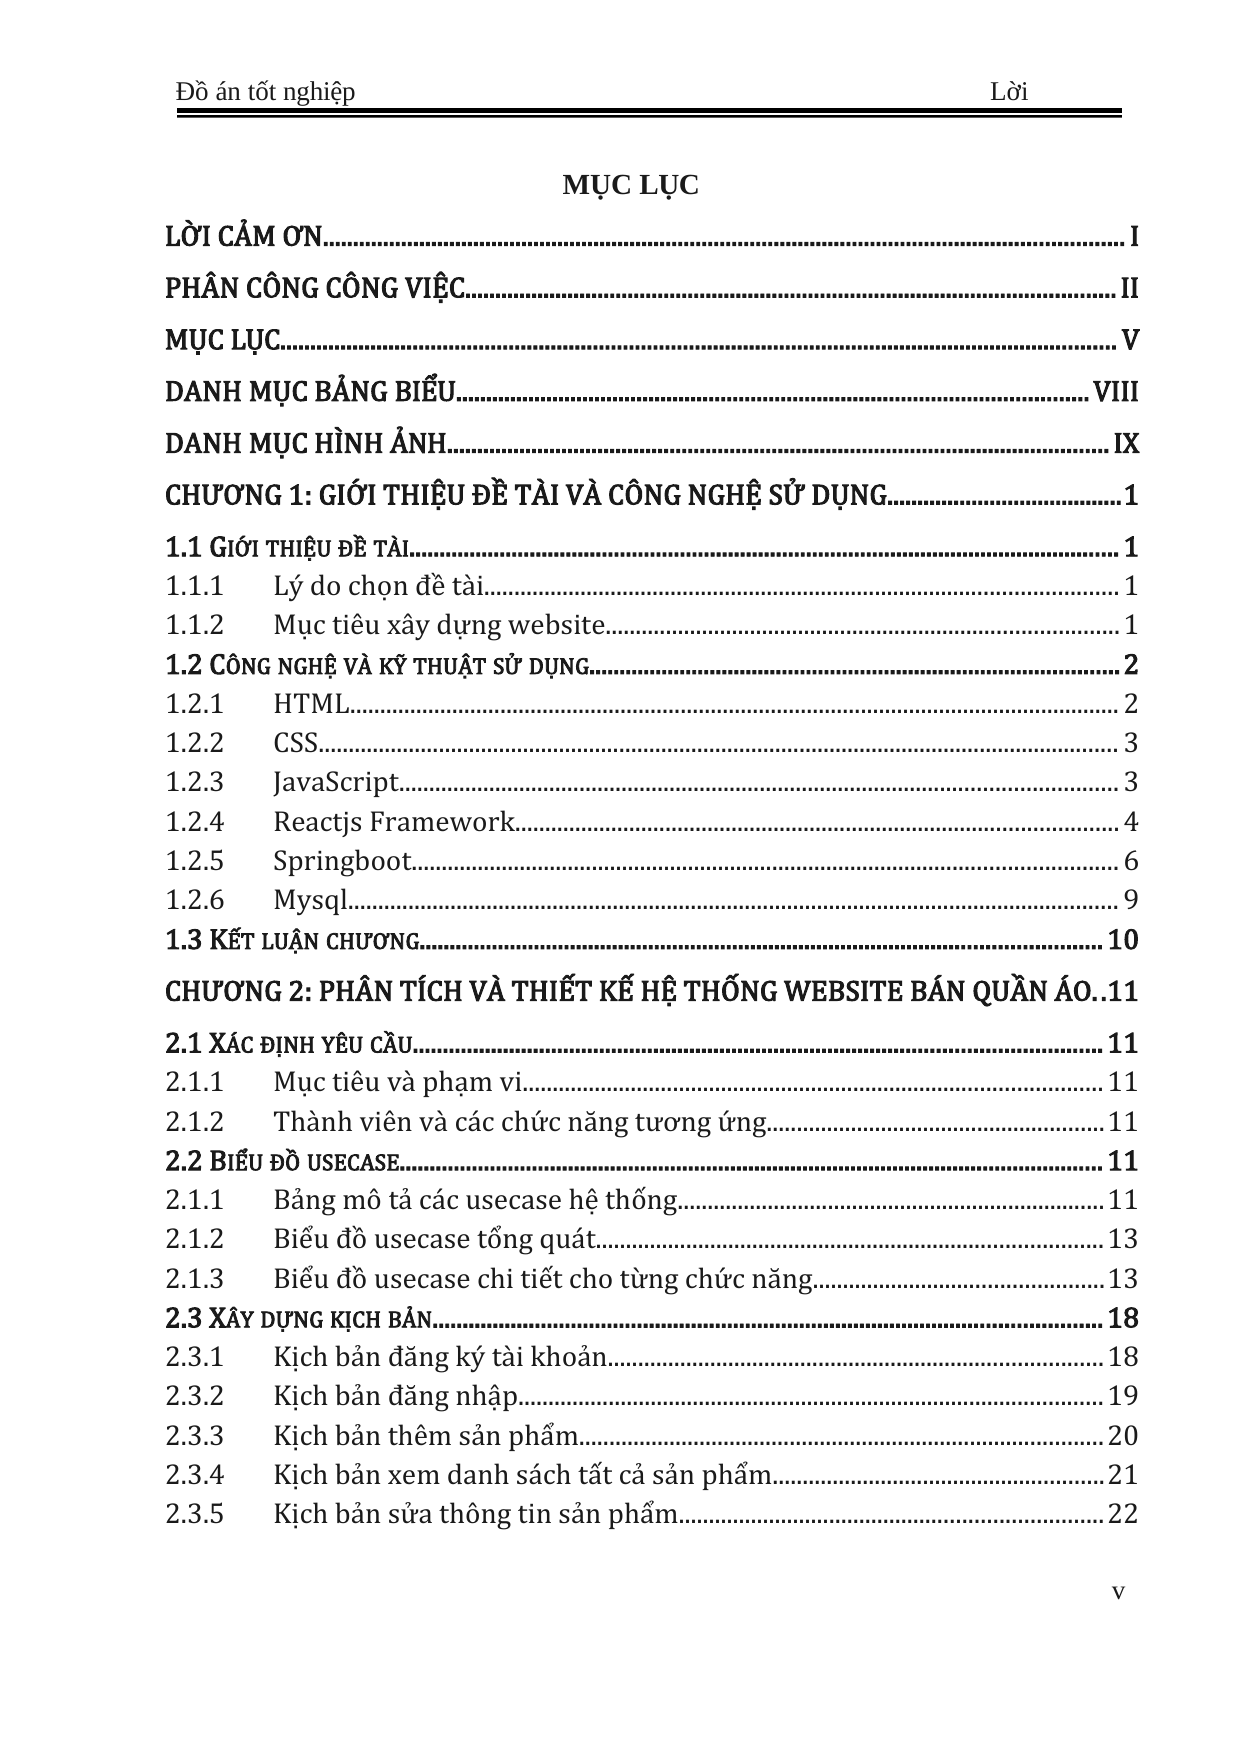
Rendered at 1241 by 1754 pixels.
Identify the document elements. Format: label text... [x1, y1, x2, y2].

text MỤC LỤC v [164, 321, 1227, 356]
text 2.3.3 Kịch bản thêm sản phẩm 20 [164, 1417, 1227, 1452]
text DANH MỤC HÌNH ẢNH ix [164, 425, 1227, 459]
text 2.1.2 Biểu đồ usecase tổng quát 13 [164, 1221, 1227, 1255]
text 1.3 Kết luận chương 10 [164, 921, 1227, 955]
text DANH MỤC BẢNG BIỂU viii [164, 373, 1227, 407]
text 1.2.4 Reactjs Framework 4 [164, 803, 1227, 837]
text 2.3.4 Kịch bản xem danh sách tất cả sản phẩm 21 [164, 1457, 1227, 1491]
text 2.1.1 Mục tiêu và phạm vi 11 [164, 1064, 1227, 1098]
text 1.2.3 JavaScript 3 [164, 764, 1227, 798]
text CHƯƠNG 2: PHÂN TÍCH VÀ THIẾT KẾ HỆ THỐNG WEBSITE BÁN QUẦN ÁO 11 [164, 973, 1139, 1007]
text 2.3.5 Kịch bản sửa thông tin sản phẩm 22 [164, 1496, 1227, 1530]
text 2.3.2 Kịch bản đăng nhập 19 [164, 1378, 1227, 1412]
text 2.2 Biểu đồ usecase 11 [164, 1142, 1227, 1177]
text 1.2.2 CSS 3 [164, 725, 1227, 759]
text 1.1.1 Lý do chọn đề tài 1 [164, 568, 1227, 602]
text 1.2 Công nghệ và kỹ thuật sử dụng 2 [164, 646, 1227, 680]
text 2.1.1 Bảng mô tả các usecase hệ thống 11 [164, 1182, 1227, 1216]
text 1.2.6 Mysql 9 [164, 882, 1227, 916]
text 1.2.1 HTML 2 [164, 686, 1227, 720]
text LỜI CẢM ƠN i [164, 218, 1227, 252]
text CHƯƠNG 1: GIỚI THIỆU ĐỀ TÀI VÀ CÔNG NGHỆ SỬ DỤNG 1 [164, 477, 1227, 511]
text 2.1 Xác định yêu cầu 11 [164, 1025, 1227, 1059]
text 1.2.5 Springboot 6 [164, 843, 1227, 877]
text 1.1.2 Mục tiêu xây dựng website 1 [164, 607, 1227, 641]
text 2.1.2 Thành viên và các chức năng tương ứng 11 [164, 1103, 1227, 1137]
text PHÂN CÔNG CÔNG VIỆC ii [164, 269, 1227, 304]
text 2.3 Xây dựng kịch bản 18 [164, 1299, 1227, 1334]
text 2.3.1 Kịch bản đăng ký tài khoản 18 [164, 1339, 1227, 1373]
text 2.1.3 Biểu đồ usecase chi tiết cho từng chức năng 13 [164, 1260, 1227, 1294]
text 1.1 Giới thiệu đề tài 1 [164, 528, 1227, 563]
subtitle MỤC LỤC [189, 167, 1073, 200]
